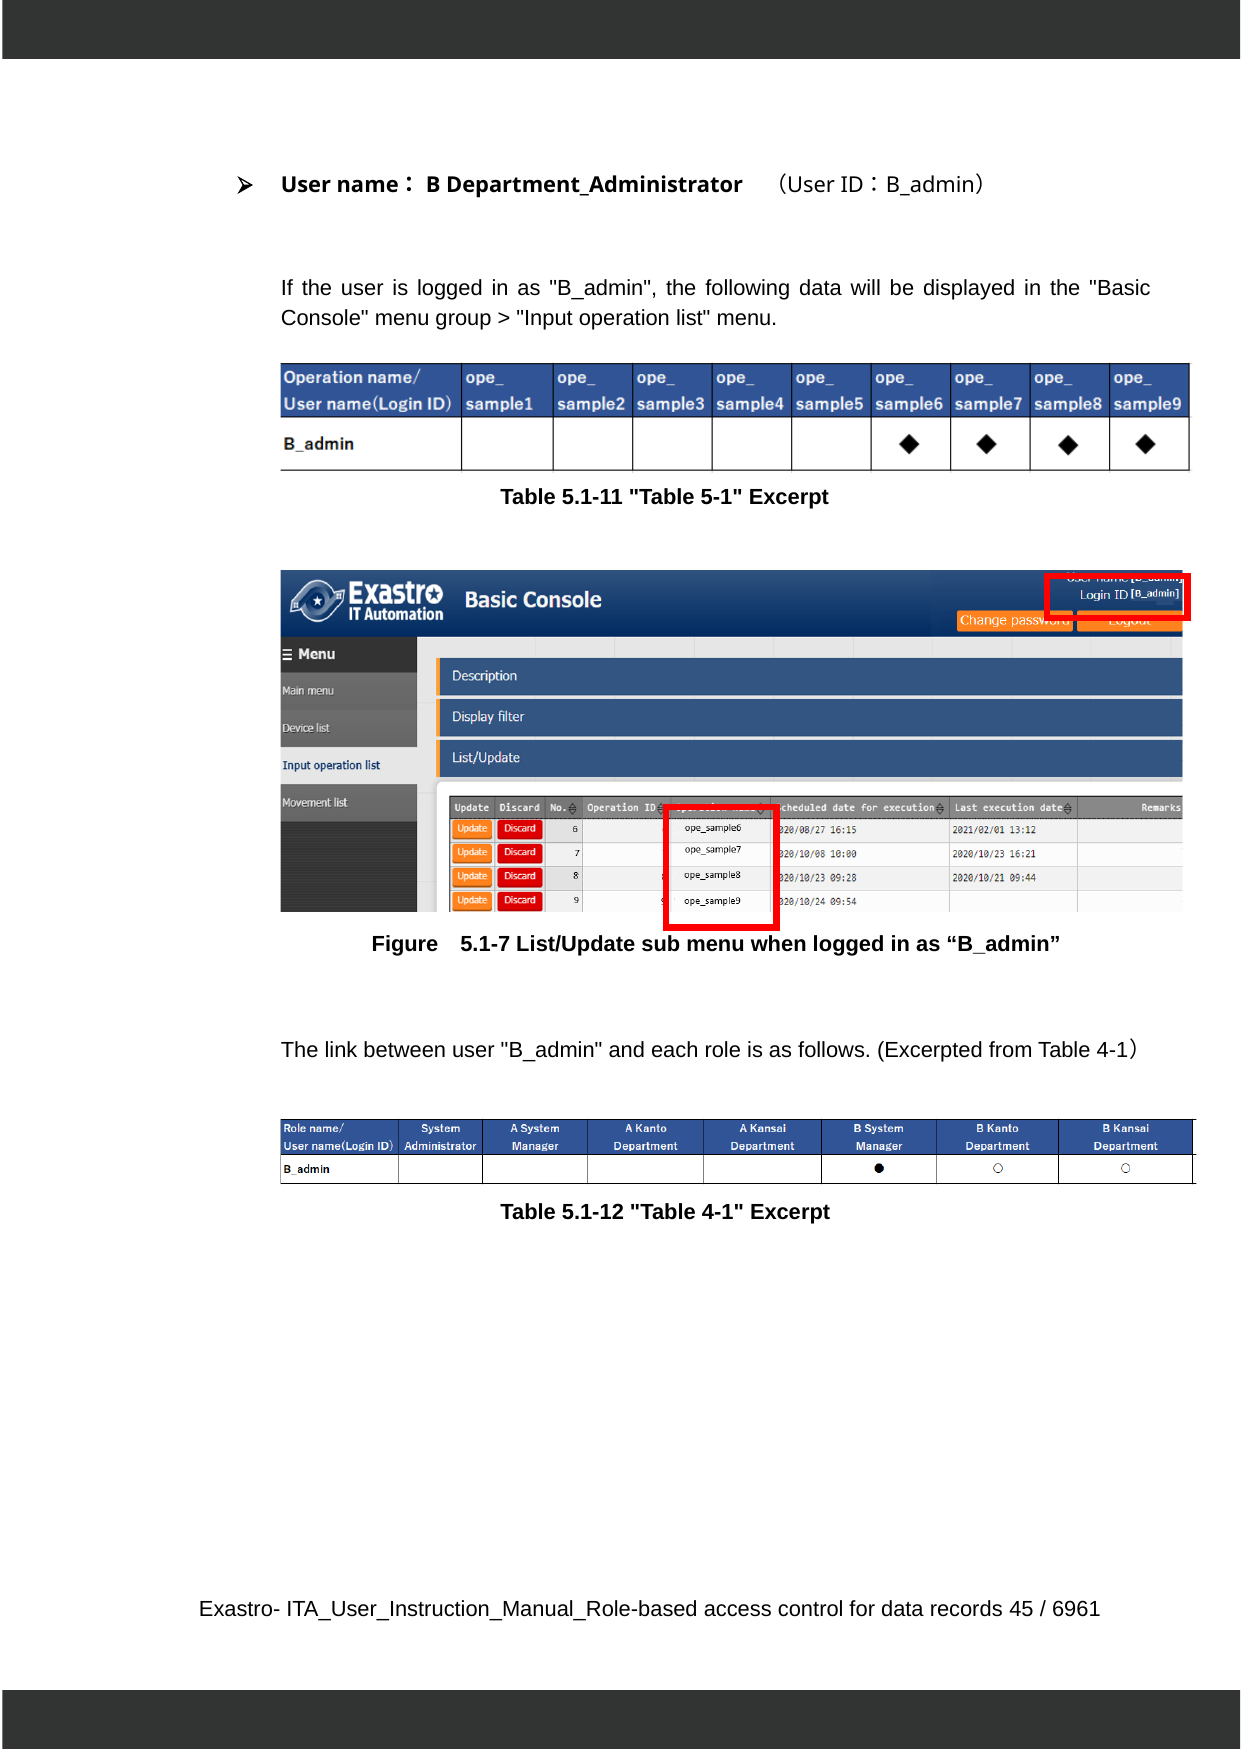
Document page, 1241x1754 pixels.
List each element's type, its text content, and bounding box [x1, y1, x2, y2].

list Table 5.1-11 "Table 5-1" Excerpt [281, 481, 1152, 511]
list The link between user "B_admin" and each role is as follows. (Excerpted from Table 4-1） [281, 1018, 1152, 1077]
list Figure 5.1-7 List/Update sub menu when logged in as “B_admin” [281, 928, 1152, 958]
picture [669, 810, 773, 912]
list Table 5.1-12 "Table 4-1" Excerpt [281, 1196, 1152, 1226]
picture [280, 570, 1183, 912]
picture [280, 1118, 1197, 1185]
picture [2, 1690, 1241, 1749]
list User name： B Department_Administrator （User ID：B_admin） [236, 154, 1152, 213]
picture [2, 0, 1241, 59]
picture [280, 362, 1193, 473]
list If the user is logged in as "B_admin", the following data will be displayed in the "Basic Console" menu group > "Input operation list" menu. [281, 273, 1152, 332]
picture [1050, 579, 1183, 615]
